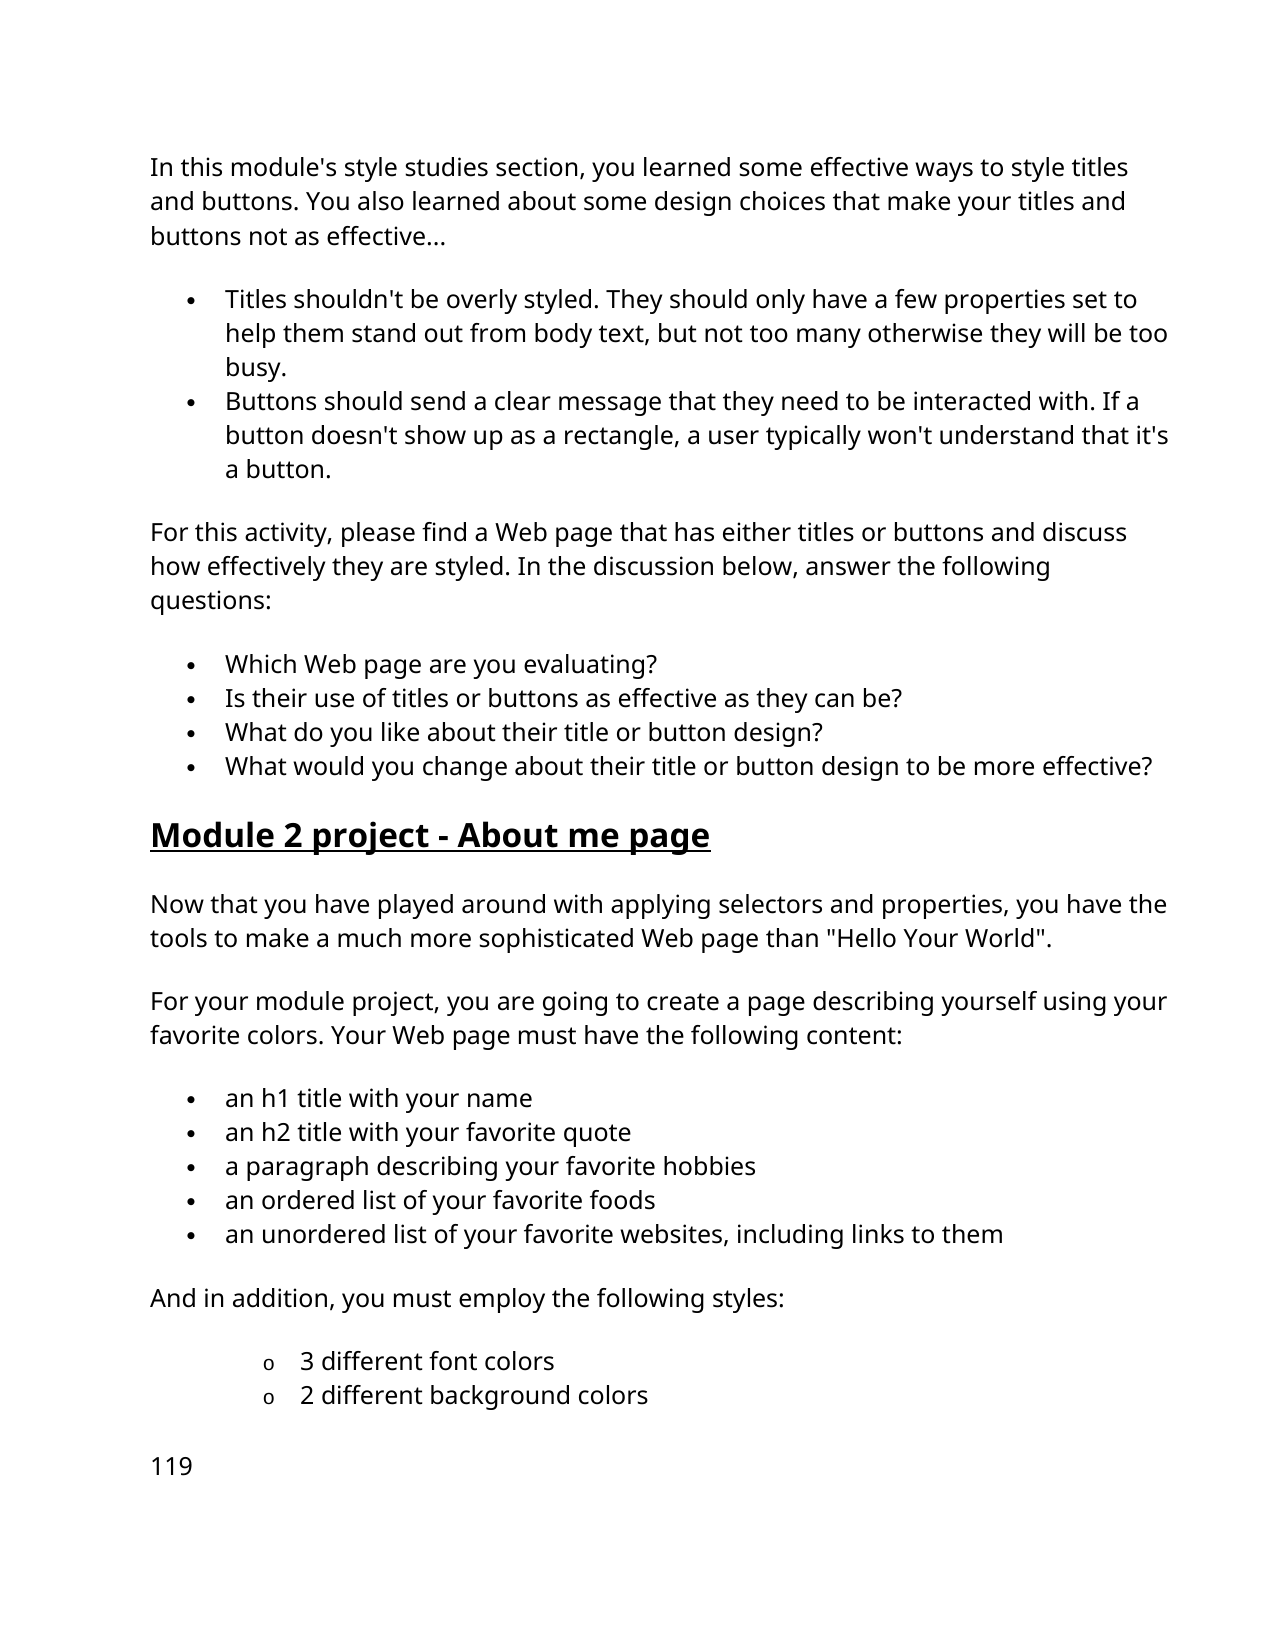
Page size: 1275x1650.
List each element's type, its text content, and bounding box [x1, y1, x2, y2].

list Buttons should send a clear message that they need to be interacted with. If a button doesn't show up as a rectangle, a user typically won't understand that it's a button. [187, 383, 1172, 486]
list 2 different background colors [262, 1378, 1172, 1412]
list an h2 title with your favorite quote [187, 1115, 1172, 1149]
list Titles shouldn't be overly styled. They should only have a few properties set to help them stand out from body text, but not too many otherwise they will be too busy. [187, 281, 1172, 383]
list Which Web page are you evaluating? [187, 646, 1172, 680]
list What do you like about their title or button design? [187, 714, 1172, 748]
list Is their use of titles or buttons as effective as they can be? [187, 680, 1172, 714]
list a paragraph describing your favorite hobbies [187, 1149, 1172, 1183]
text And in addition, you must employ the following styles: [150, 1280, 1172, 1314]
list 3 different font colors [262, 1343, 1172, 1378]
list an unordered list of your favorite websites, including links to them [187, 1217, 1172, 1251]
text For your module project, you are going to create a page describing yourself using your favorite colors. Your Web page must have the following content: [150, 983, 1172, 1052]
list an ordered list of your favorite foods [187, 1183, 1172, 1217]
text In this module's style studies section, you learned some effective ways to style titles and buttons. You also learned about some design choices that make your titles and buttons not as effective... [150, 150, 1172, 252]
text For this activity, please find a Web page that has either titles or buttons and discuss how effectively they are styled. In the discussion below, answer the following questions: [150, 515, 1172, 617]
list an h1 title with your name [187, 1081, 1172, 1115]
list What would you change about their title or button design to be more effective? [187, 748, 1172, 782]
subtitle Module 2 project - About me page [150, 812, 1172, 857]
text Now that you have played around with applying selectors and properties, you have the tools to make a much more sophisticated Web page than "Hello Your World". [150, 886, 1172, 954]
